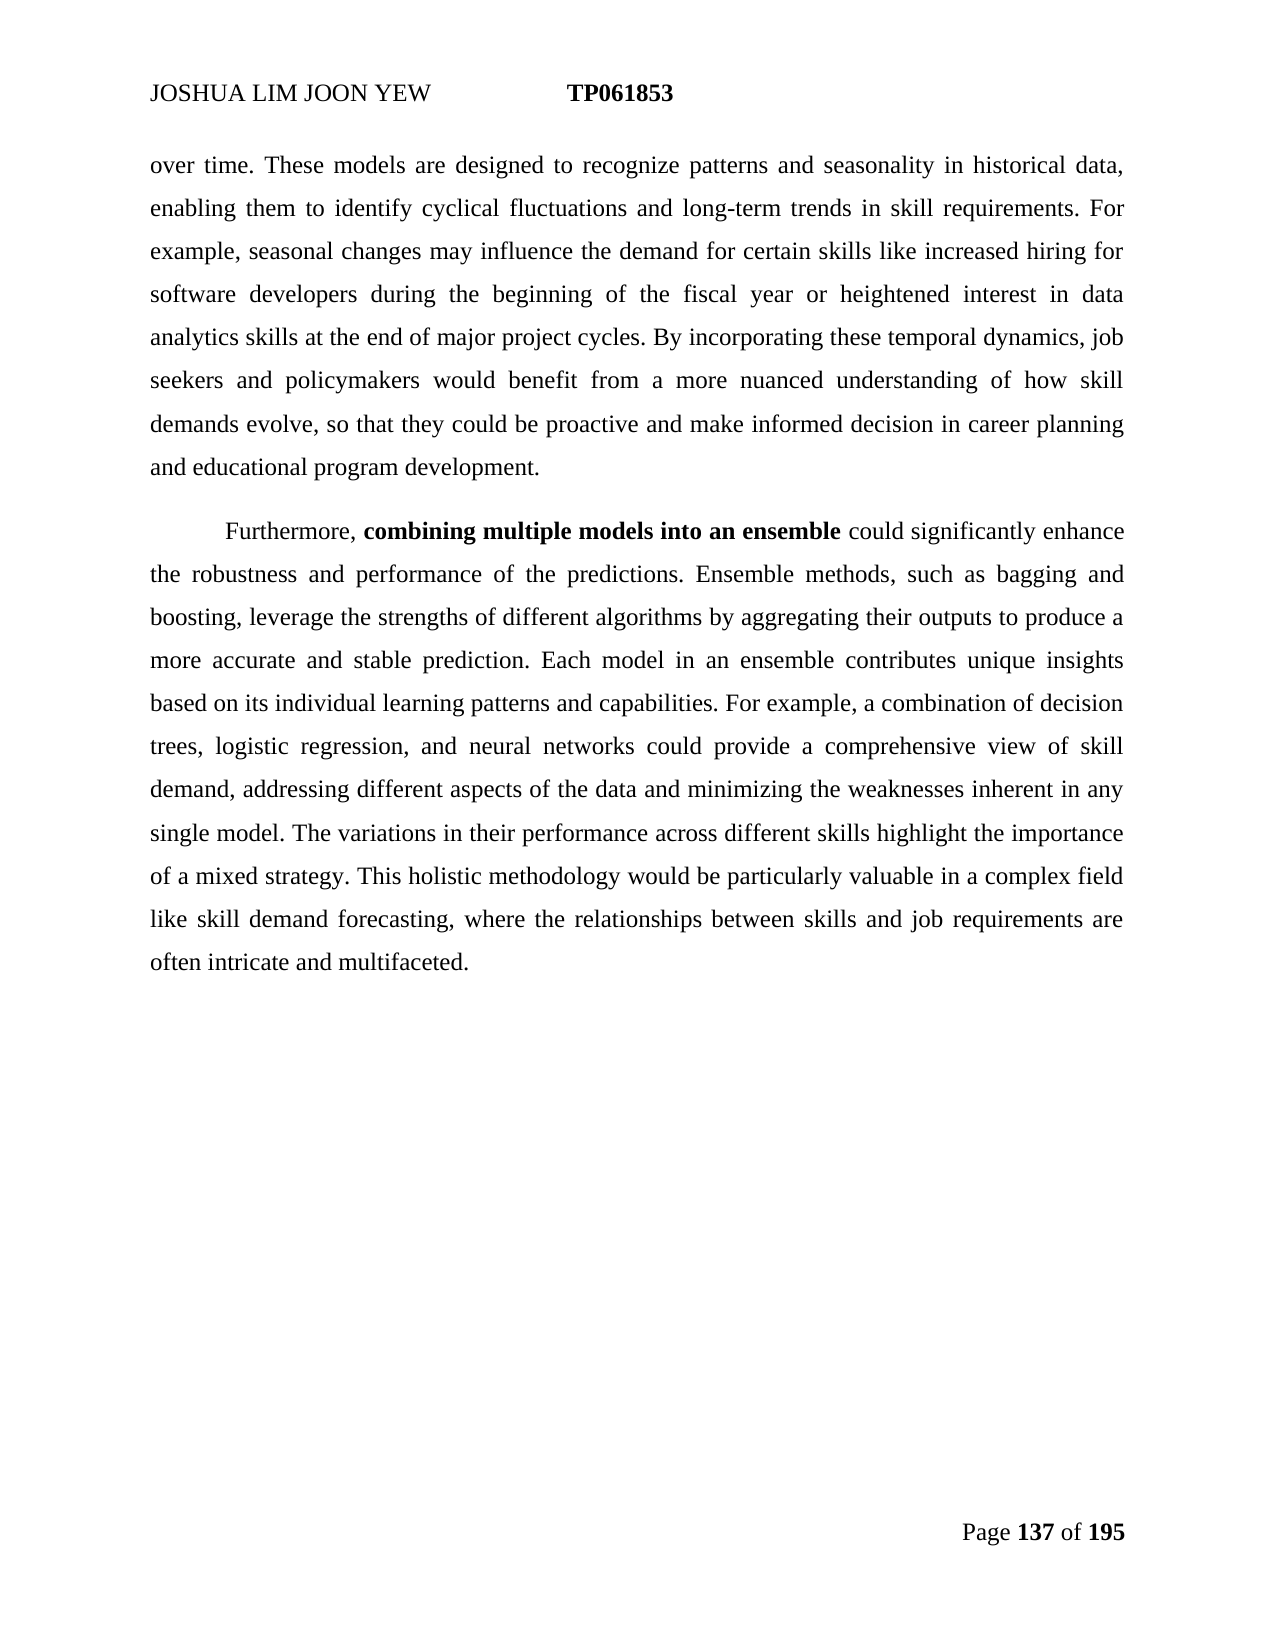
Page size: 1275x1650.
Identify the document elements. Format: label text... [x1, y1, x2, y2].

text Furthermore, combining multiple models into an ensemble could significantly enhance the robustness and performance of the predictions. Ensemble methods, such as bagging and boosting, leverage the strengths of different algorithms by aggregating their outputs to produce a more accurate and stable prediction. Each model in an ensemble contributes unique insights based on its individual learning patterns and capabilities. For example, a combination of decision trees, logistic regression, and neural networks could provide a comprehensive view of skill demand, addressing different aspects of the data and minimizing the weaknesses inherent in any single model. The variations in their performance across different skills highlight the importance of a mixed strategy. This holistic methodology would be particularly valuable in a complex field like skill demand forecasting, where the relationships between skills and job requirements are often intricate and multifaceted. [150, 516, 1125, 976]
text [150, 150, 1125, 481]
